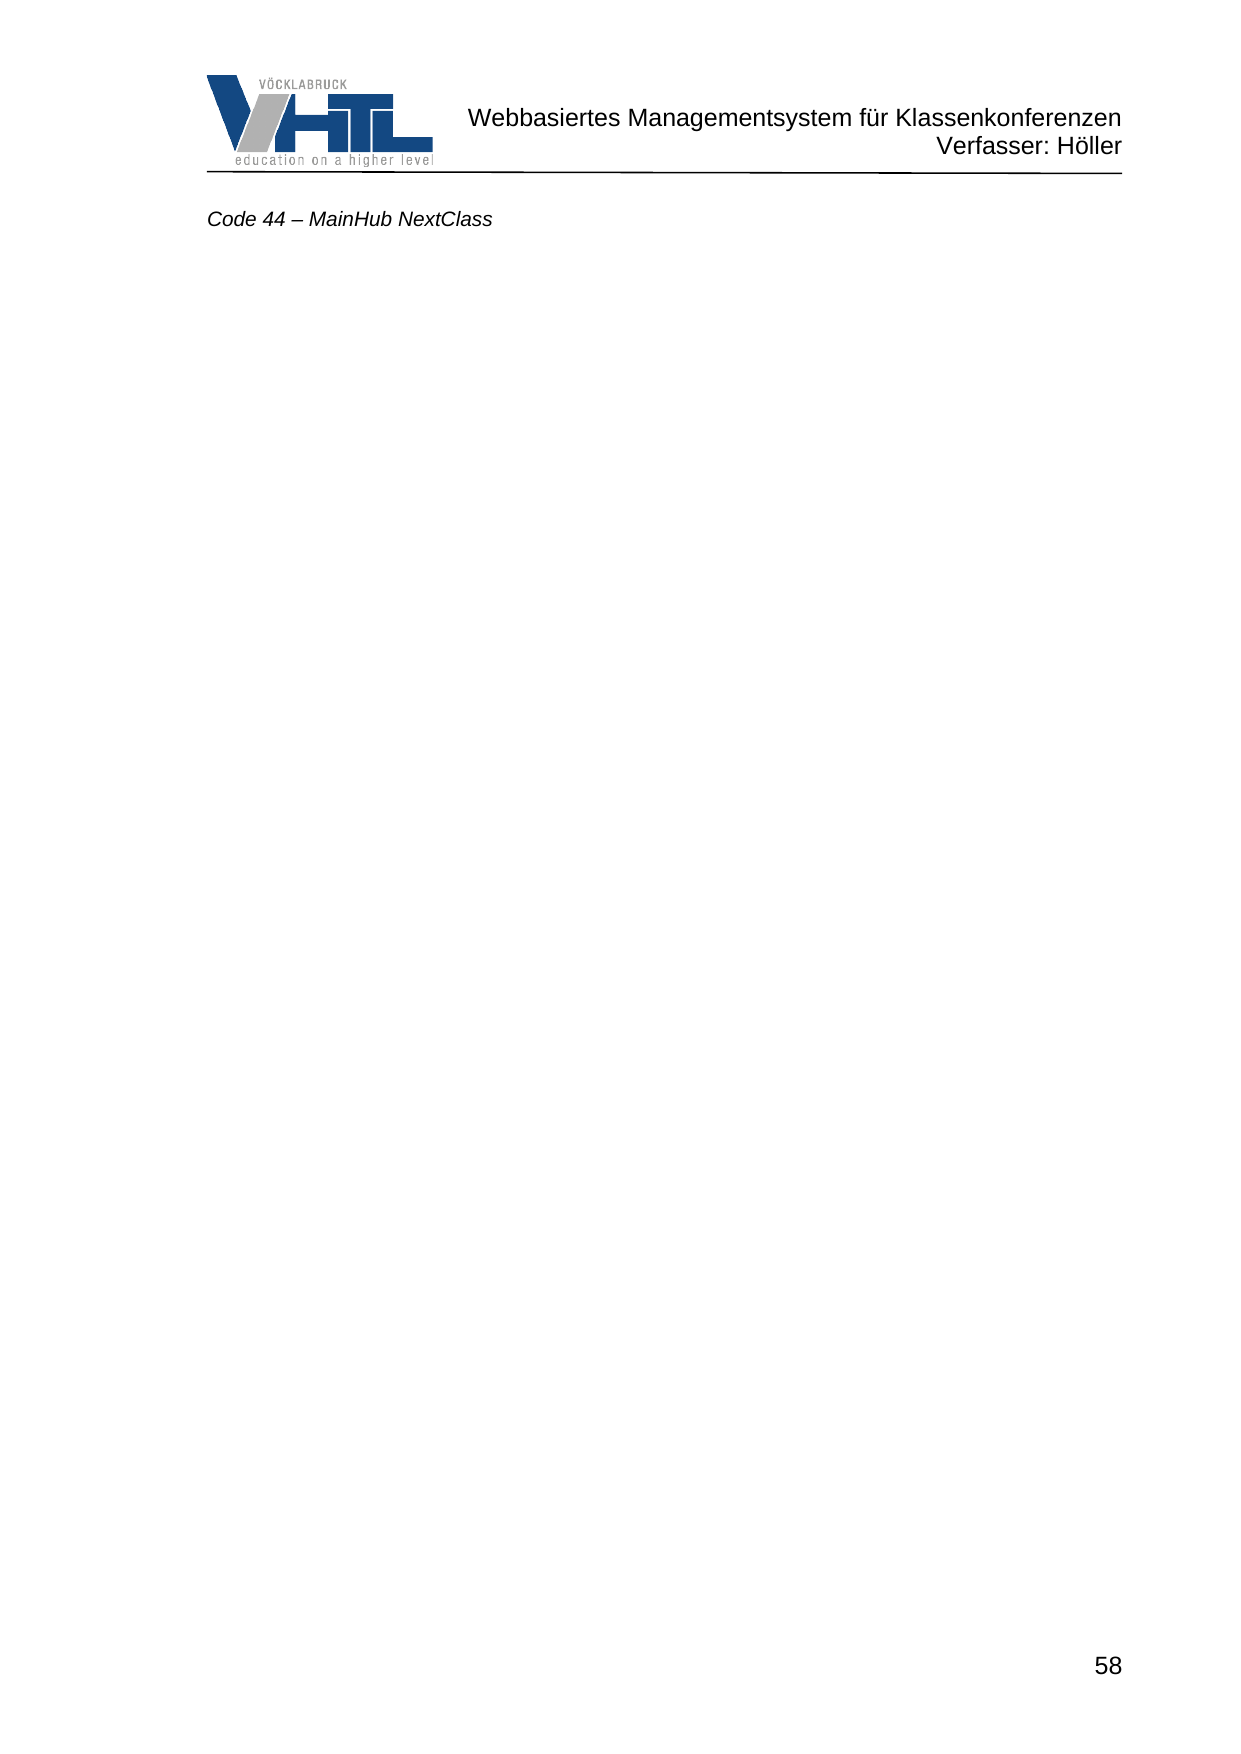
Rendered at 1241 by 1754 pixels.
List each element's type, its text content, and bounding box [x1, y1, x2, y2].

picture [206, 75, 433, 167]
text Code 44 – MainHub NextClass [207, 207, 1122, 231]
